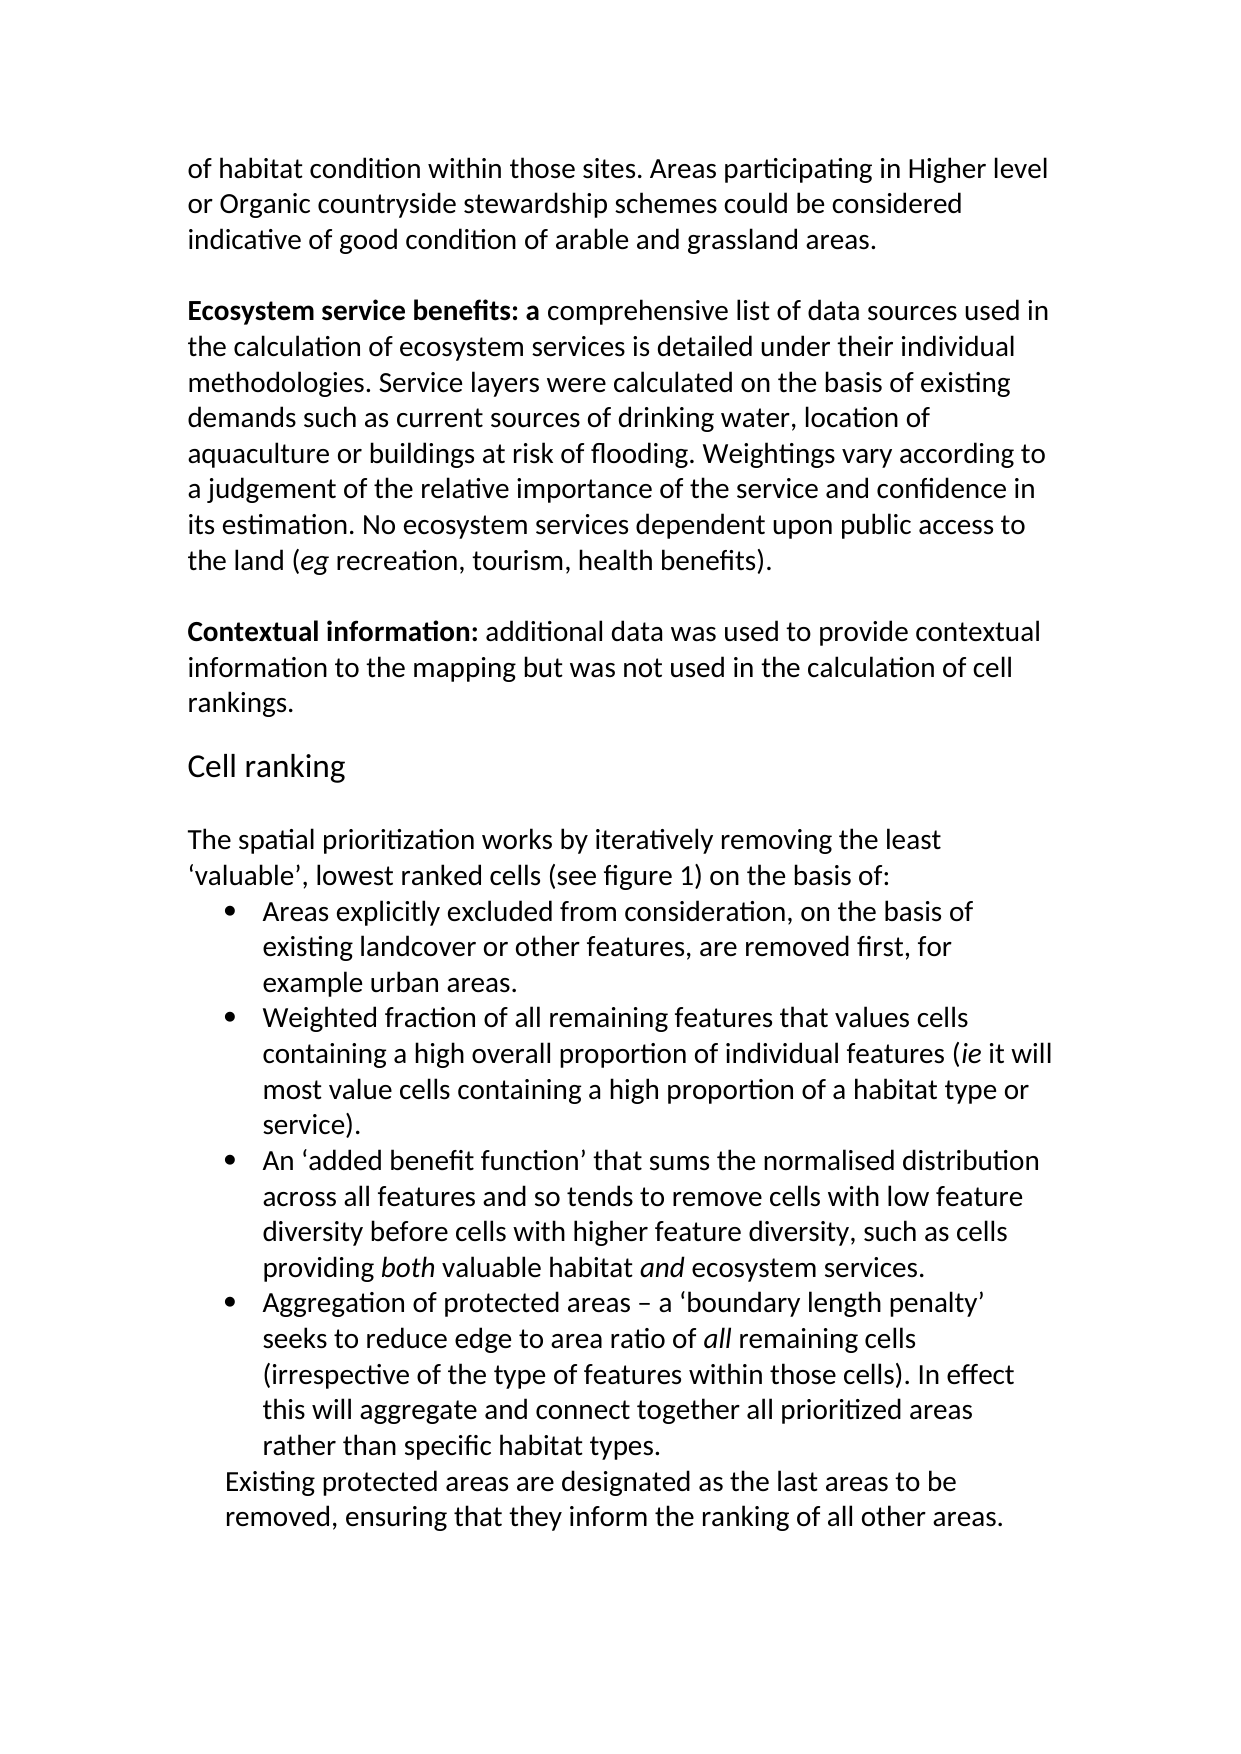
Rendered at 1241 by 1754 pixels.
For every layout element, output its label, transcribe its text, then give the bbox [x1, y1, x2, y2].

list An ‘added benefit function’ that sums the normalised distribution across all features and so tends to remove cells with low feature diversity before cells with higher feature diversity, such as cells providing both valuable habitat and ecosystem services. [225, 1142, 1053, 1284]
text Existing protected areas are designated as the last areas to be removed, ensuring that they inform the ranking of all other areas. [225, 1463, 1053, 1534]
text Ecosystem service benefits: a comprehensive list of data sources used in the calculation of ecosystem services is detailed under their individual methodologies. Service layers were calculated on the basis of existing demands such as current sources of drinking water, location of aquaculture or buildings at risk of flooding. Weightings vary according to a judgement of the relative importance of the service and confidence in its estimation. No ecosystem services dependent upon public access to the land (eg recreation, tourism, health benefits). [187, 292, 1053, 577]
subtitle Cell ranking [187, 745, 1053, 786]
text The spatial prioritization works by iteratively removing the least ‘valuable’, lowest ranked cells (see figure 1) on the basis of: [187, 821, 1053, 893]
list Weighted fraction of all remaining features that values cells containing a high overall proportion of individual features (ie it will most value cells containing a high proportion of a habitat type or service). [225, 999, 1053, 1142]
text Contextual information: additional data was used to provide contextual information to the mapping but was not used in the calculation of cell rankings. [187, 613, 1053, 720]
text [187, 150, 1053, 257]
list Areas explicitly excluded from consideration, on the basis of existing landcover or other features, are removed first, for example urban areas. [225, 893, 1053, 999]
list Aggregation of protected areas – a ‘boundary length penalty’ seeks to reduce edge to area ratio of all remaining cells (irrespective of the type of features within those cells). In effect this will aggregate and connect together all prioritized areas rather than specific habitat types. [225, 1284, 1053, 1463]
